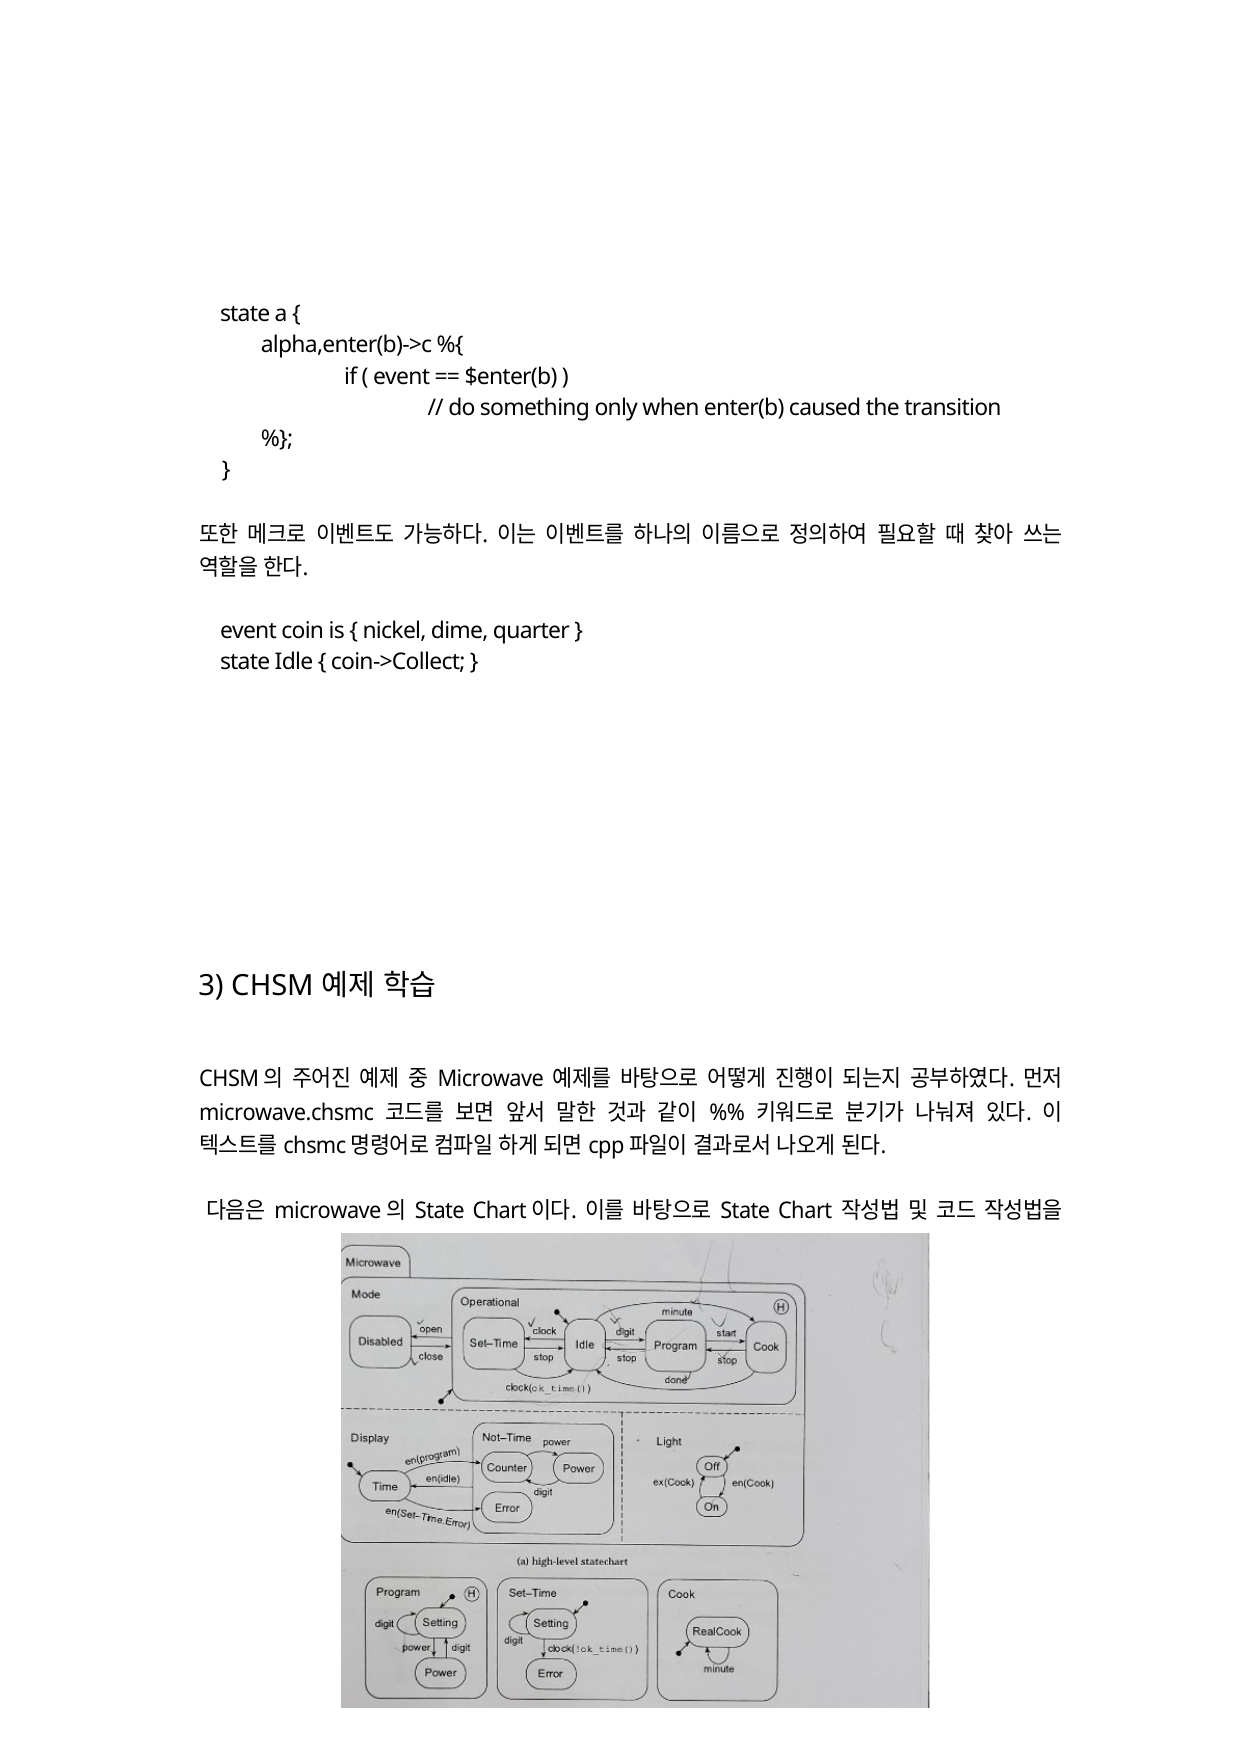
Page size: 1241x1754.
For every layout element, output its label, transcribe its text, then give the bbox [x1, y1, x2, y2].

text 3) CHSM 예제 학습 [177, 961, 1063, 1004]
text event coin is { nickel, dime, quarter } [220, 614, 1063, 645]
text } [222, 453, 1063, 484]
text state a { [220, 297, 1063, 328]
text state Idle { coin->Collect; } [220, 645, 1063, 676]
text %}; [222, 422, 1063, 453]
text alpha,enter(b)->c %{ [220, 328, 1063, 359]
picture [341, 1233, 930, 1708]
text 다음은 microwave의 State Chart이다. 이를 바탕으로 State Chart 작성법 및 코드 작성법을 배우게 되었다. 또한 cpp 파일의 작성법도 알게 되었는데. 이를 통하여 다음에 설명할 실제로 사용자 요구 및 구현하고자 하는 목표가 무엇이며, 사용자 요구사항과 기본적인 입력 값이 무엇이며 출력은 무엇인지의 대해서 분석하여 State Chart와 cpp파일을 구현하는 실습과정을 진행하였다. [206, 1192, 1063, 1225]
text 또한 메크로 이벤트도 가능하다. 이는 이벤트를 하나의 이름으로 정의하여 필요할 때 찾아 쓰는 역할을 한다. [199, 516, 1063, 582]
text // do something only when enter(b) caused the transition [386, 391, 1063, 422]
text if ( event == $enter(b) ) [303, 359, 1063, 391]
text CHSM의 주어진 예제 중 Microwave 예제를 바탕으로 어떻게 진행이 되는지 공부하였다. 먼저 microwave.chsmc 코드를 보면 앞서 말한 것과 같이 %% 키워드로 분기가 나눠져 있다. 이 텍스트를 chsmc명령어로 컴파일 하게 되면 cpp파일이 결과로서 나오게 된다. [199, 1060, 1063, 1160]
